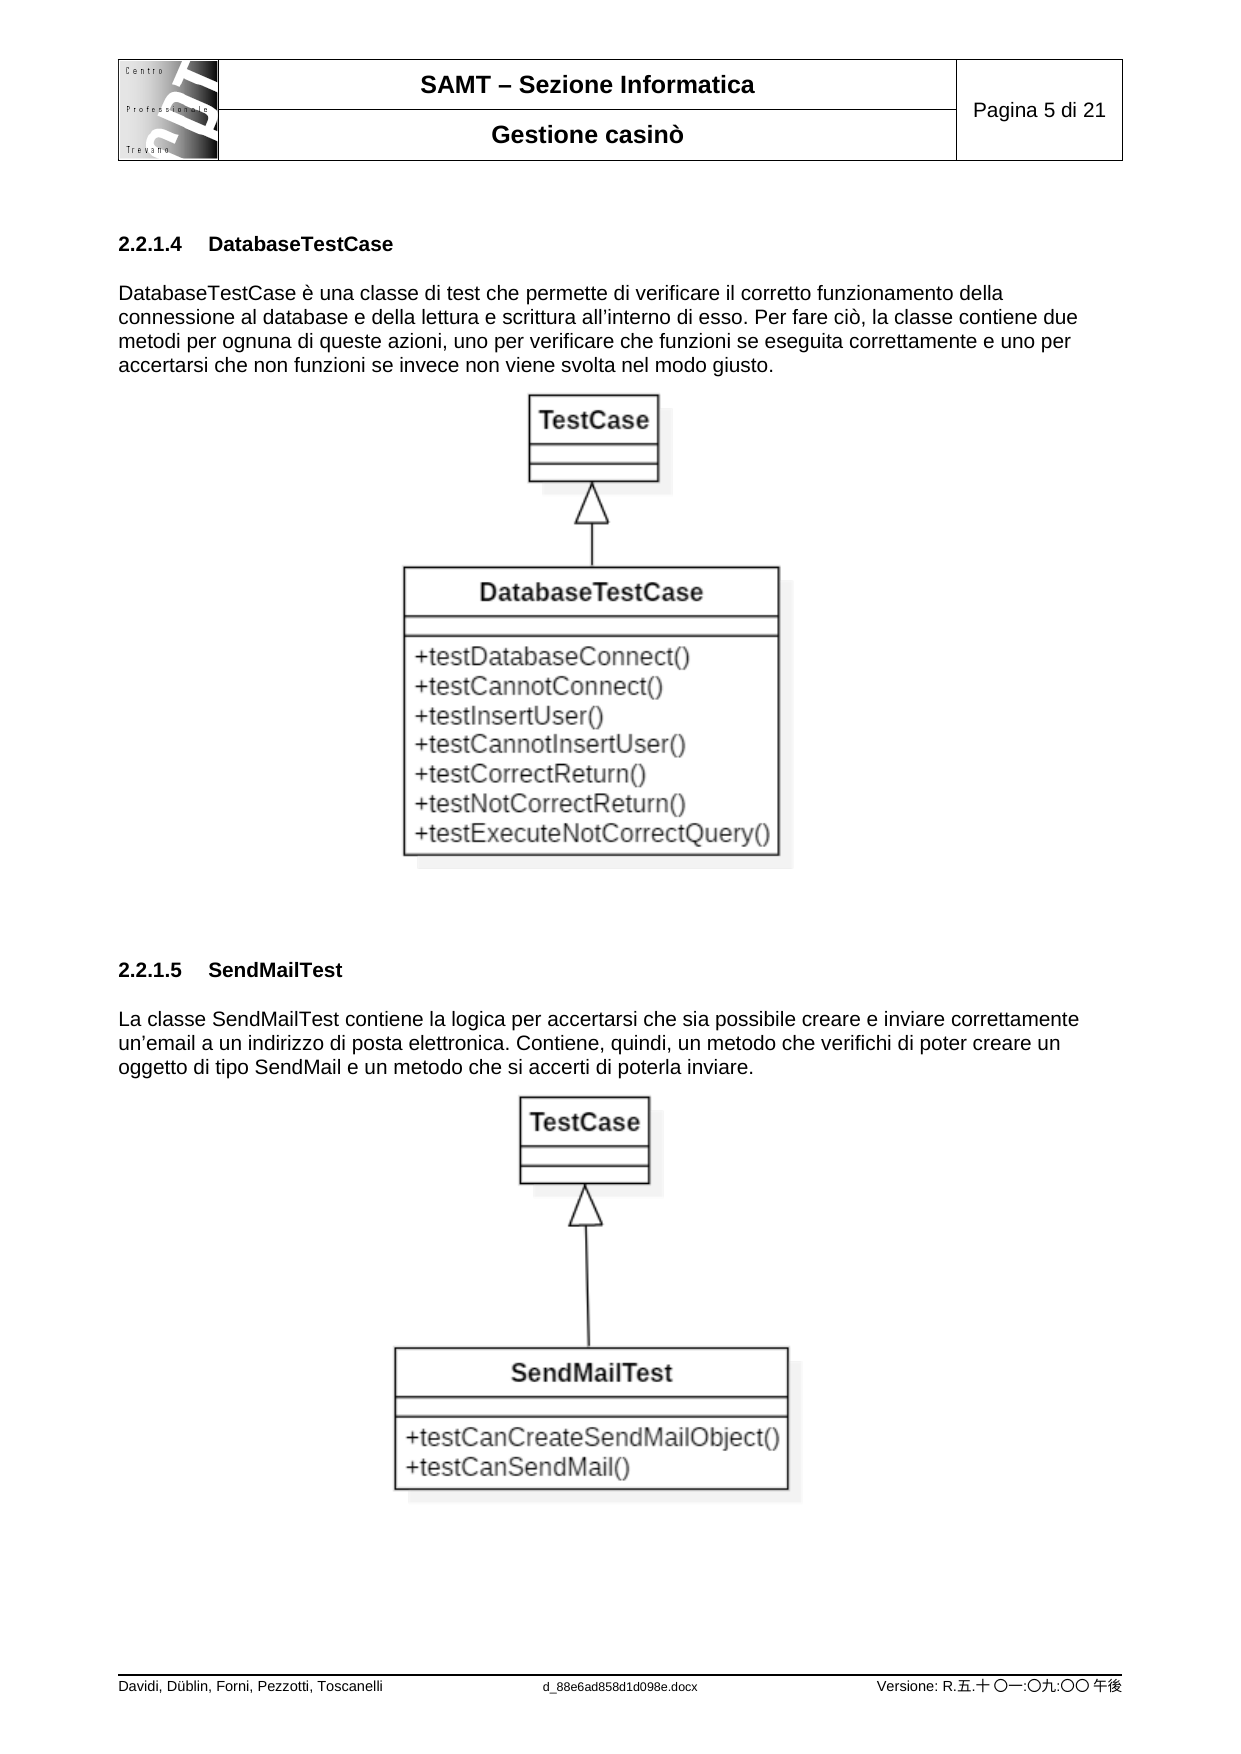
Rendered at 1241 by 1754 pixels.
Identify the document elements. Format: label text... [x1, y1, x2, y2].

subtitle SendMailTest [118, 958, 1122, 982]
text DatabaseTestCase è una classe di test che permette di verificare il corretto funzionamento della connessione al database e della lettura e scrittura all’interno di esso. Per fare ciò, la classe contiene due metodi per ognuna di queste azioni, uno per verificare che funzioni se eseguita correttamente e uno per accertarsi che non funzioni se invece non viene svolta nel modo giusto. [118, 281, 1122, 377]
picture [385, 376, 855, 933]
picture [376, 1078, 864, 1567]
subtitle DatabaseTestCase [118, 232, 1122, 256]
picture [118, 60, 218, 159]
text La classe SendMailTest contiene la logica per accertarsi che sia possibile creare e inviare correttamente un’email a un indirizzo di posta elettronica. Contiene, quindi, un metodo che verifichi di poter creare un oggetto di tipo SendMail e un metodo che si accerti di poterla inviare. [118, 1007, 1122, 1079]
